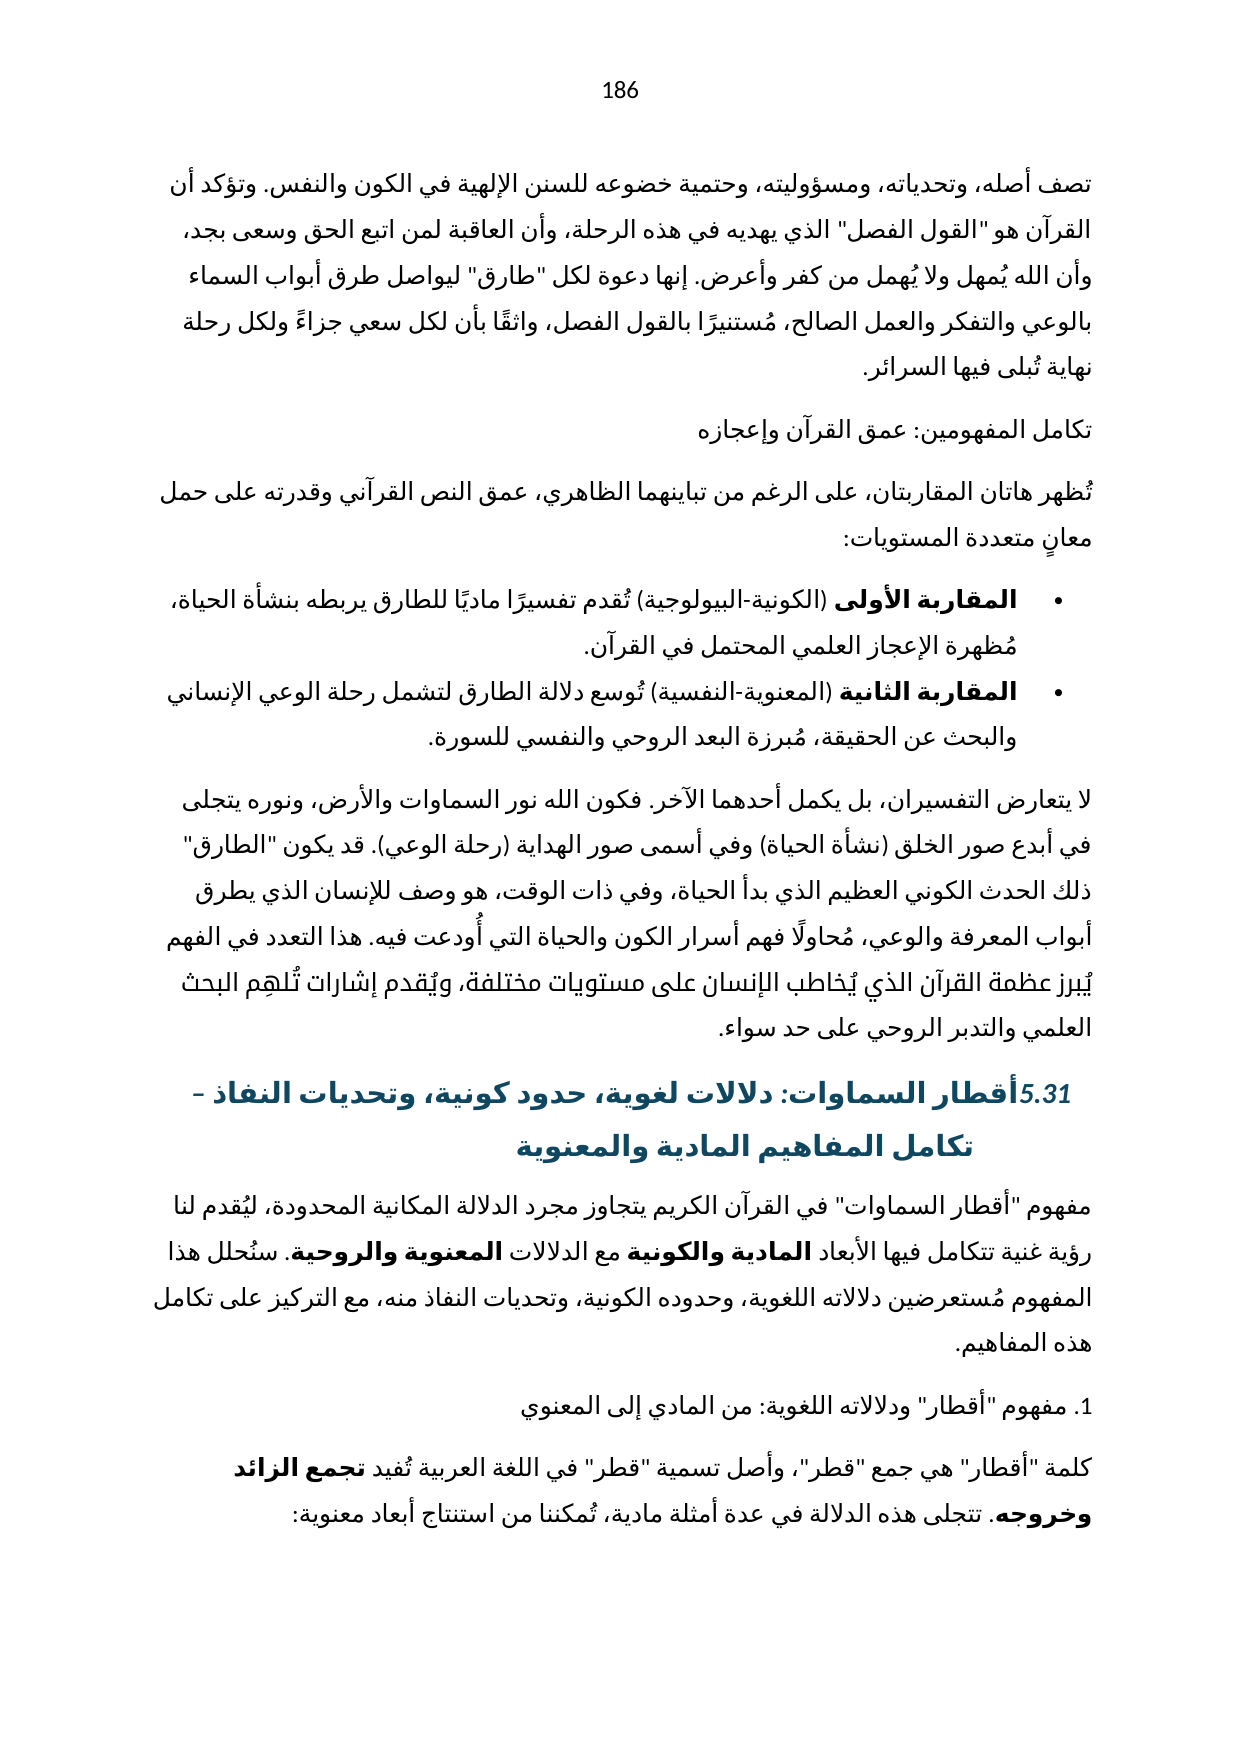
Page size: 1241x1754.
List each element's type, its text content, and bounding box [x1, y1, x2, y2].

text مفهوم "أقطار السماوات" في القرآن الكريم يتجاوز مجرد الدلالة المكانية المحدودة، ليُقدم لنا رؤية غنية تتكامل فيها الأبعاد المادية والكونية مع الدلالات المعنوية والروحية. سنُحلل هذا المفهوم مُستعرضين دلالاته اللغوية، وحدوده الكونية، وتحديات النفاذ منه، مع التركيز على تكامل هذه المفاهيم. [148, 1190, 1092, 1358]
text 1. مفهوم "أقطار" ودلالاته اللغوية: من المادي إلى المعنوي [148, 1390, 1092, 1420]
list المقاربة الثانية (المعنوية-النفسية) تُوسع دلالة الطارق لتشمل رحلة الوعي الإنساني والبحث عن الحقيقة، مُبرزة البعد الروحي والنفسي للسورة. [148, 676, 1055, 752]
text تكامل المفهومين: عمق القرآن وإعجازه [148, 414, 1092, 444]
list المقاربة الأولى (الكونية-البيولوجية) تُقدم تفسيرًا ماديًا للطارق يربطه بنشأة الحياة، مُظهرة الإعجاز العلمي المحتمل في القرآن. [148, 584, 1055, 661]
text كلمة "أقطار" هي جمع "قطر"، وأصل تسمية "قطر" في اللغة العربية تُفيد تجمع الزائد وخروجه. تتجلى هذه الدلالة في عدة أمثلة مادية، تُمكننا من استنتاج أبعاد معنوية: [148, 1452, 1092, 1528]
text تُظهر هاتان المقاربتان، على الرغم من تباينهما الظاهري، عمق النص القرآني وقدرته على حمل معانٍ متعددة المستويات: [148, 476, 1092, 552]
subtitle أقطار السماوات: دلالات لغوية، حدود كونية، وتحديات النفاذ – تكامل المفاهيم المادية والمعنوية [148, 1075, 1019, 1164]
text لا يتعارض التفسيران، بل يكمل أحدهما الآخر. فكون الله نور السماوات والأرض، ونوره يتجلى في أبدع صور الخلق (نشأة الحياة) وفي أسمى صور الهداية (رحلة الوعي). قد يكون "الطارق" ذلك الحدث الكوني العظيم الذي بدأ الحياة، وفي ذات الوقت، هو وصف للإنسان الذي يطرق أبواب المعرفة والوعي، مُحاولًا فهم أسرار الكون والحياة التي أُودعت فيه. هذا التعدد في الفهم يُبرز عظمة القرآن الذي يُخاطب الإنسان على مستويات مختلفة، ويُقدم إشارات تُلهِم البحث العلمي والتدبر الروحي على حد سواء. [148, 784, 1092, 1043]
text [148, 168, 1092, 382]
